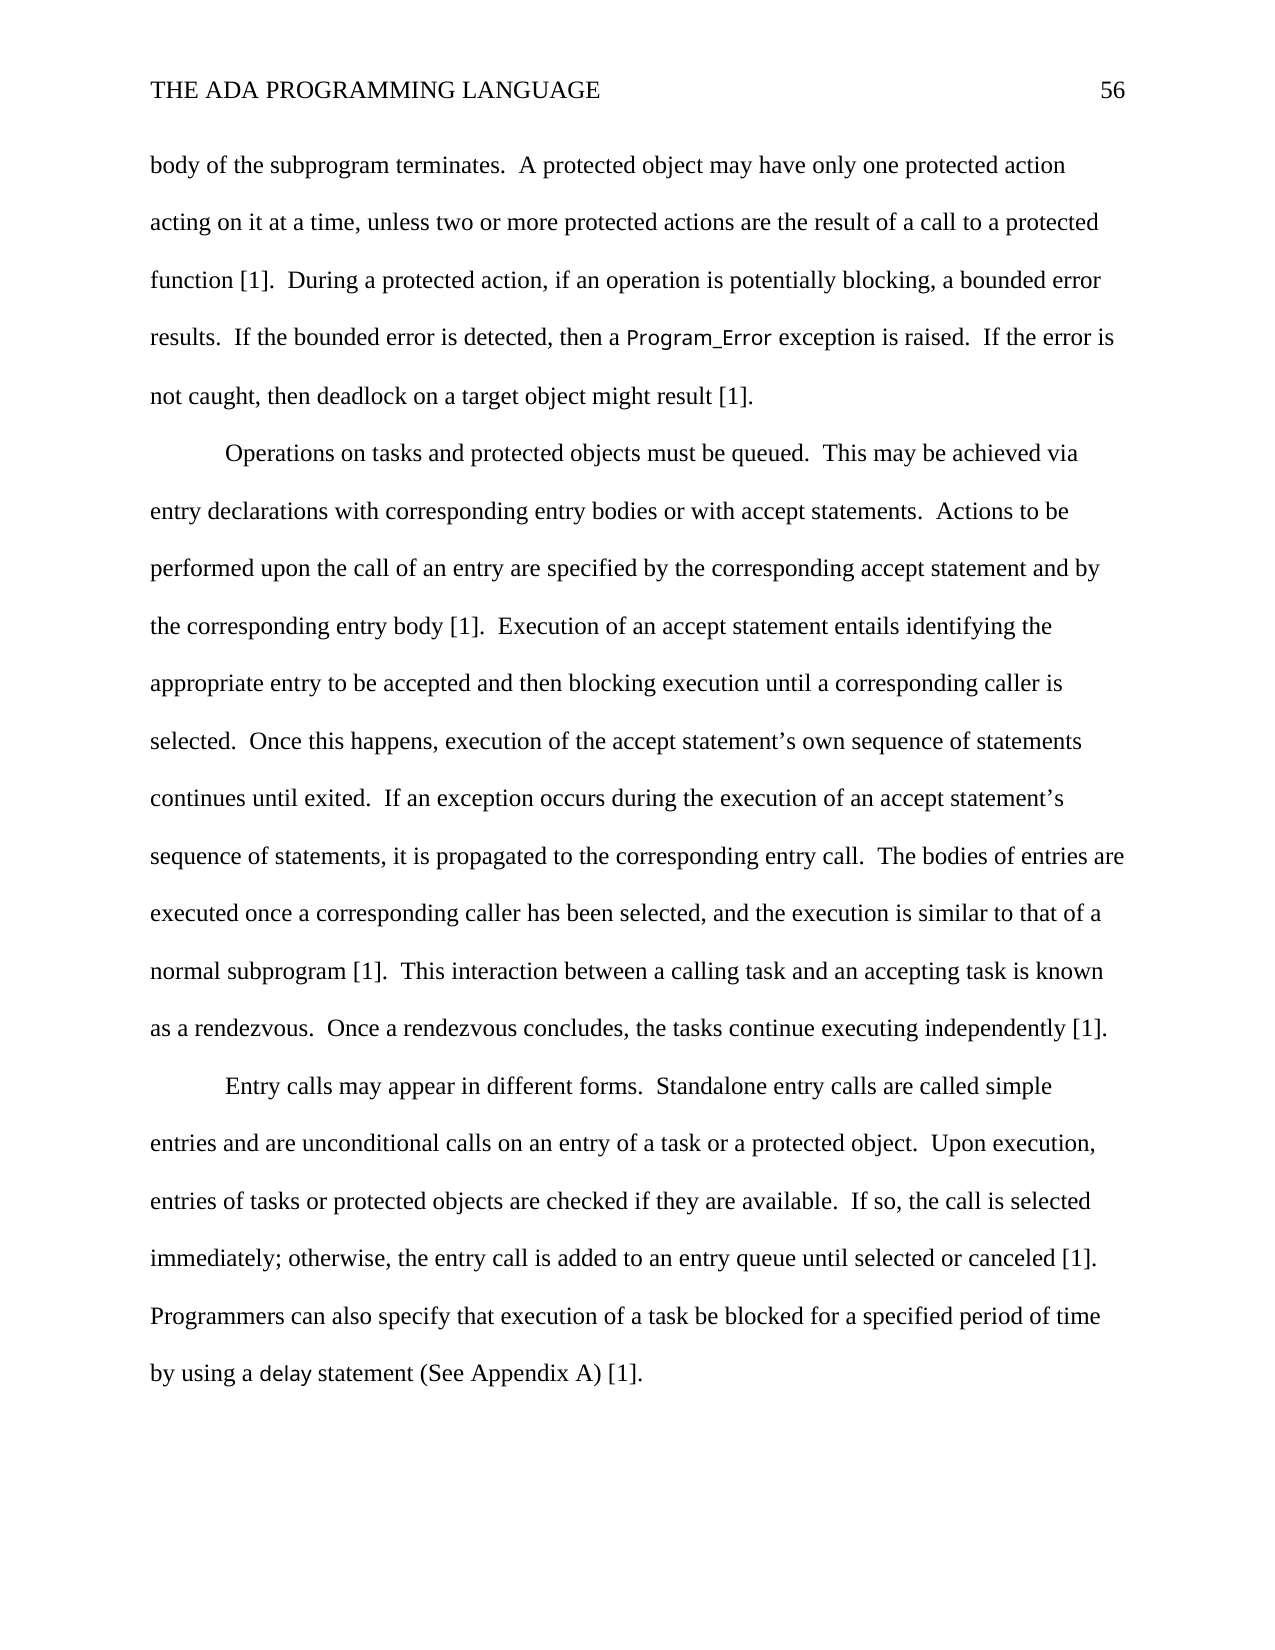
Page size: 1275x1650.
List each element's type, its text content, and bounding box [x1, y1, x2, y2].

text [150, 150, 1125, 409]
text Operations on tasks and protected objects must be queued. This may be achieved via entry declarations with corresponding entry bodies or with accept statements. Actions to be performed upon the call of an entry are specified by the corresponding accept statement and by the corresponding entry body [1]. Execution of an accept statement entails identifying the appropriate entry to be accepted and then blocking execution until a corresponding caller is selected. Once this happens, execution of the accept statement’s own sequence of statements continues until exited. If an exception occurs during the execution of an accept statement’s sequence of statements, it is propagated to the corresponding entry call. The bodies of entries are executed once a corresponding caller has been selected, and the execution is similar to that of a normal subprogram [1]. This interaction between a calling task and an accepting task is known as a rendezvous. Once a rendezvous concludes, the tasks continue executing independently [1]. [150, 438, 1125, 1042]
text Entry calls may appear in different forms. Standalone entry calls are called simple entries and are unconditional calls on an entry of a task or a protected object. Upon execution, entries of tasks or protected objects are checked if they are available. If so, the call is selected immediately; otherwise, the entry call is added to an entry queue until selected or canceled [1]. Programmers can also specify that execution of a task be blocked for a specified period of time by using a delay statement (See Appendix A) [1]. [150, 1071, 1125, 1388]
